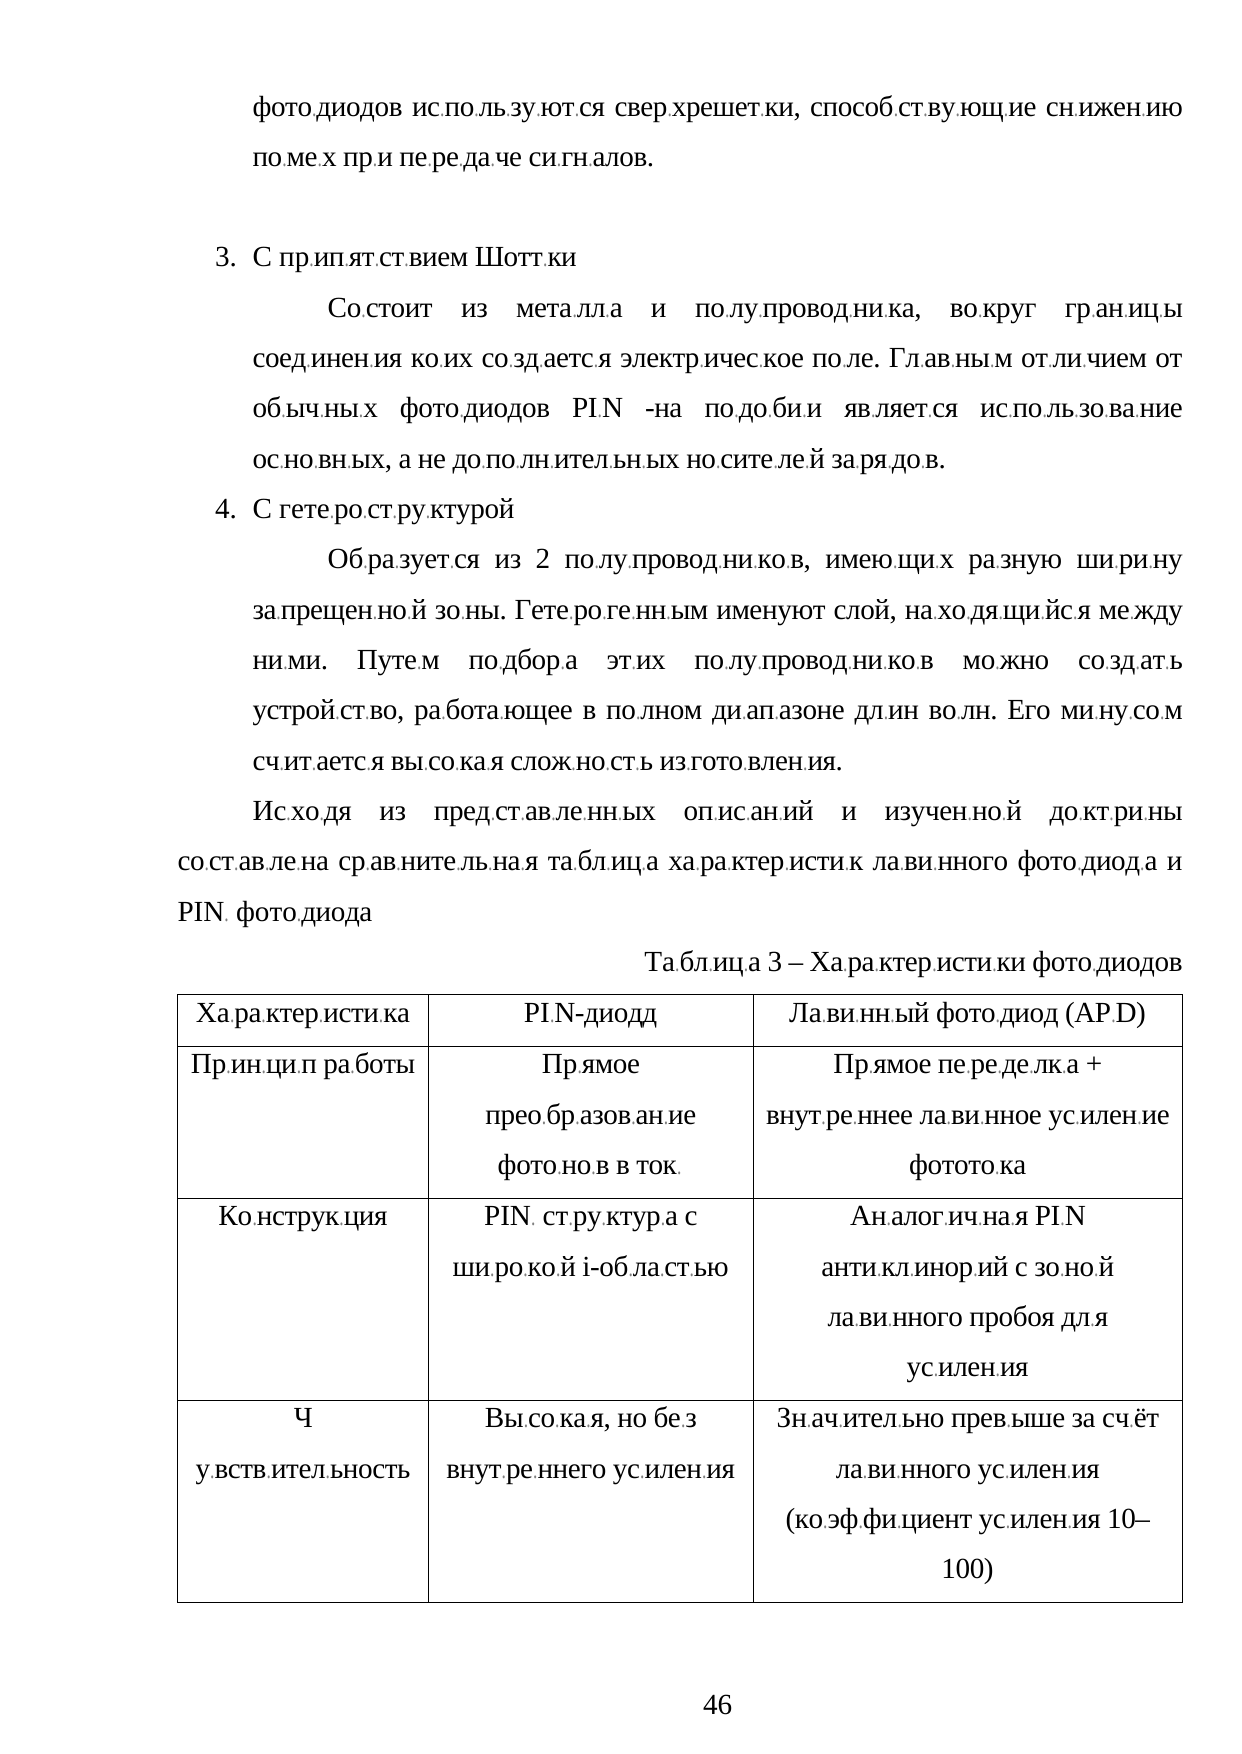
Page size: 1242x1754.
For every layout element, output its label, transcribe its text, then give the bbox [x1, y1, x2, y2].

list Об.ра.зует.ся из 2 по.лу.провод.ни.ко.в, имею.щи.х ра.зную ши.ри.ну за.прещен.но.й зо.ны. Гете.ро.ге.нн.ым именуют слой, на.хо.дя.щи.йс.я ме.жду ни.ми. Путе.м по.дбор.а эт.их по.лу.провод.ни.ко.в мо.жно со.зд.ат.ь устрой.ст.во, ра.бота.ющее в по.лном ди.ап.азоне дл.ин во.лн. Его ми.ну.со.м сч.ит.аетс.я вы.со.ка.я слож.но.ст.ь из.гото.влен.ия. [252, 541, 1183, 776]
table_cell Ан.алог.ич.на.я PI.N анти.кл.инор.ий с зо.но.й ла.ви.нного пробоя дл.я ус.илен.ия [754, 1199, 1182, 1399]
table_header Ла.ви.нн.ый фото.диод (AP.D) [754, 995, 1182, 1046]
table_cell Пр.ямое пе.ре.де.лк.а + внут.ре.ннее ла.ви.нное ус.илен.ие фотото.ка [754, 1047, 1182, 1197]
table_cell Чу.вств.ител.ьность [178, 1401, 428, 1602]
table_cell Зн.ач.ител.ьно прев.ыше за сч.ёт ла.ви.нного ус.илен.ия (ко.эф.фи.циент ус.илен.ия 10–100) [754, 1401, 1182, 1602]
table_cell Вы.со.ка.я, но бе.з внут.ре.ннего ус.илен.ия [429, 1401, 753, 1602]
table_cell Пр.ямое прео.бр.азов.ан.ие фото.но.в в ток. [429, 1047, 753, 1197]
text Та.бл.иц.а 3 – Ха.ра.ктер.исти.ки фото.диодов [177, 944, 1183, 977]
table_cell Пр.ин.ци.п ра.боты [178, 1047, 428, 1197]
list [252, 89, 1183, 172]
list С пр.ип.ят.ст.вием Шотт.ки [215, 239, 1183, 273]
table_cell Ко.нструк.ция [178, 1199, 428, 1399]
list С гете.ро.ст.ру.ктурой [215, 491, 1183, 525]
table_header Ха.ра.ктер.исти.ка [178, 995, 428, 1046]
text Ис.хо.дя из пред.ст.ав.ле.нн.ых оп.ис.ан.ий и изучен.но.й до.кт.ри.ны со.ст.ав.ле.на ср.ав.ните.ль.на.я та.бл.иц.а ха.ра.ктер.исти.к ла.ви.нного фото.диод.а и PIN. фото.диода [177, 793, 1183, 927]
table_cell PIN. ст.ру.ктур.а с ши.ро.ко.й i-об.ла.ст.ью [429, 1199, 753, 1399]
table_header PI.N-диодд [429, 995, 753, 1046]
list Со.стоит из мета.лл.а и по.лу.провод.ни.ка, во.круг гр.ан.иц.ы соед.инен.ия ко.их со.зд.аетс.я электр.ичес.кое по.ле. Гл.ав.ны.м от.ли.чием от об.ыч.ны.х фото.диодов PI.N -на по.до.би.и яв.ляет.ся ис.по.ль.зо.ва.ние ос.но.вн.ых, а не до.по.лн.ител.ьн.ых но.сите.ле.й за.ря.до.в. [252, 290, 1183, 474]
